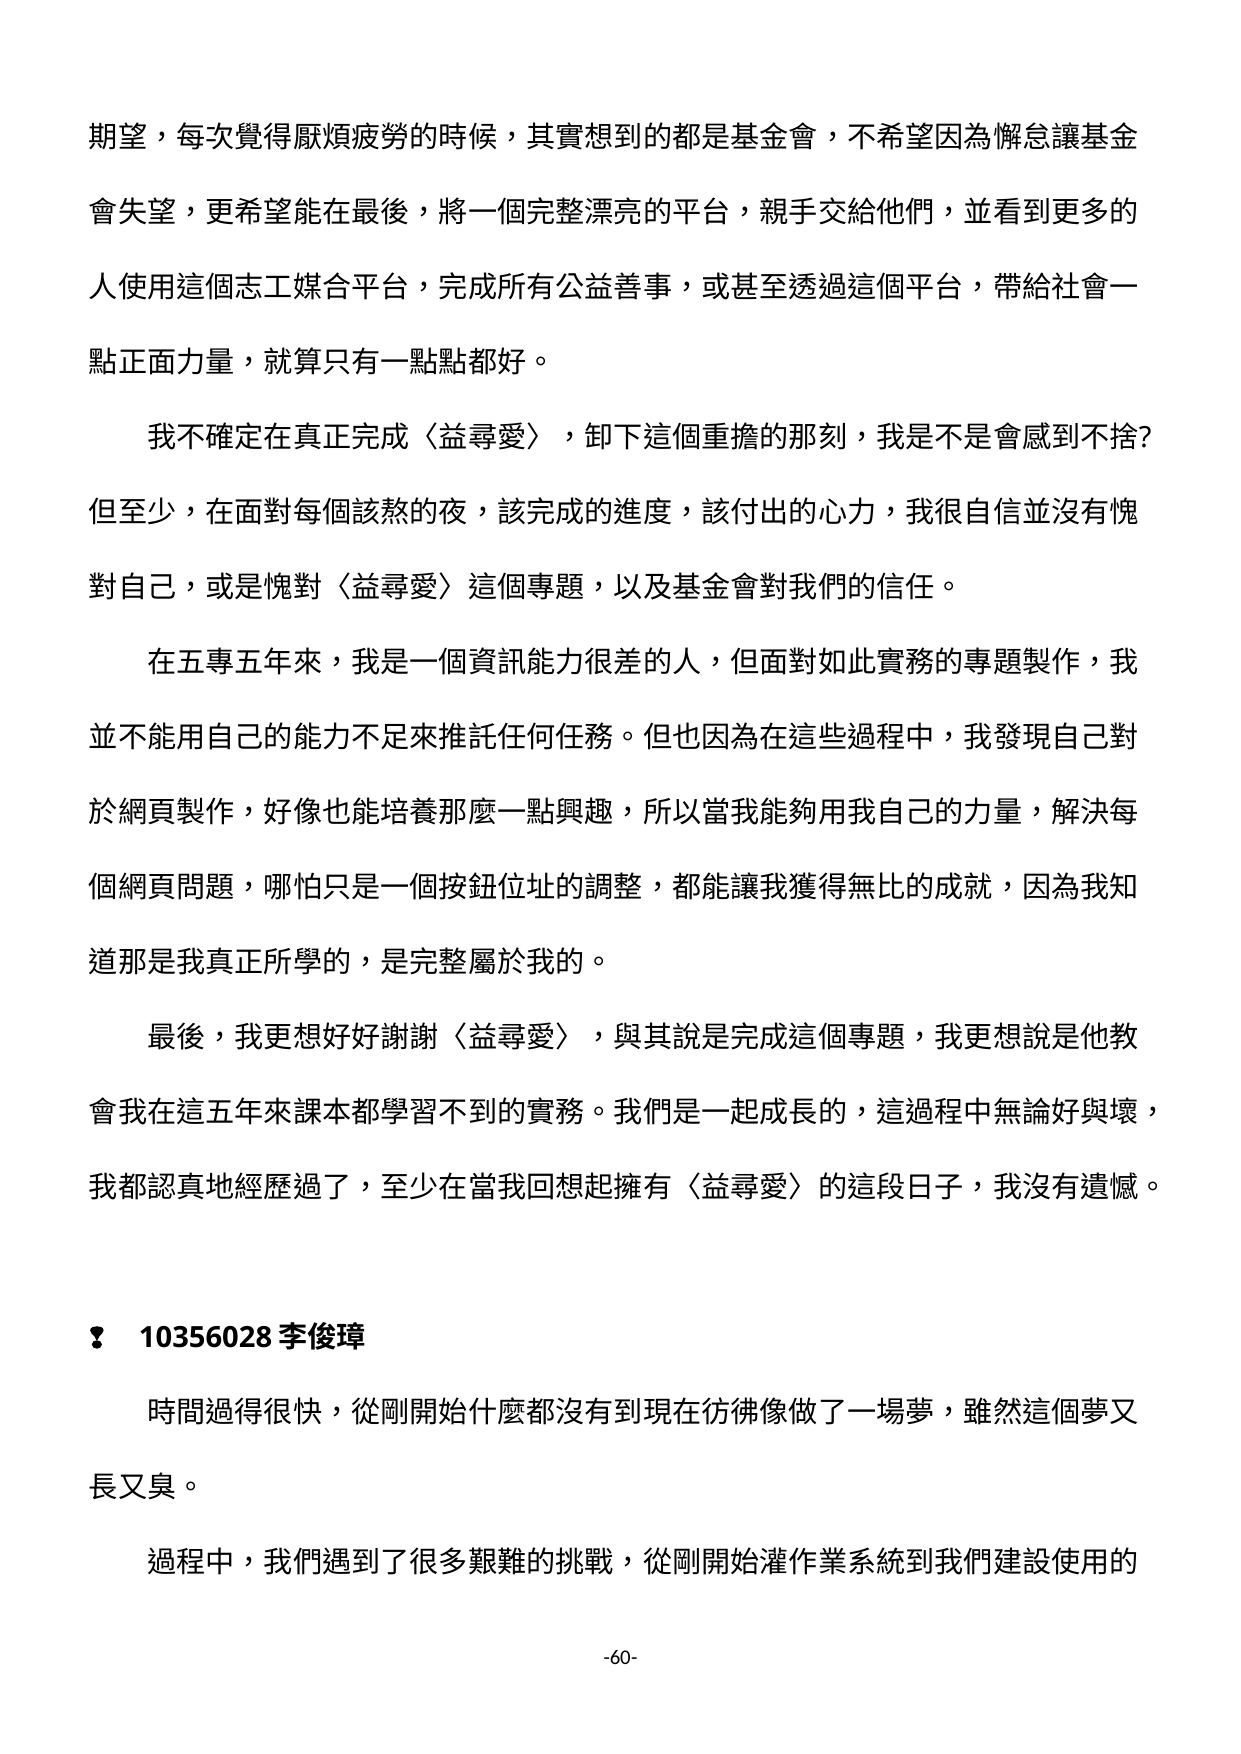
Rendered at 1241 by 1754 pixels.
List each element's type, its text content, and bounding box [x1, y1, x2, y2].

text 在五專五年來，我是一個資訊能力很差的人，但面對如此實務的專題製作，我並不能用自己的能力不足來推託任何任務。但也因為在這些過程中，我發現自己對於網頁製作，好像也能培養那麼一點興趣，所以當我能夠用我自己的力量，解決每個網頁問題，哪怕只是一個按鈕位址的調整，都能讓我獲得無比的成就，因為我知道那是我真正所學的，是完整屬於我的。 [89, 623, 1152, 998]
text 時間過得很快，從剛開始什麼都沒有到現在彷彿像做了一場夢，雖然這個夢又長又臭。 [89, 1373, 1152, 1523]
text 我不確定在真正完成〈益尋愛〉，卸下這個重擔的那刻，我是不是會感到不捨?但至少，在面對每個該熬的夜，該完成的進度，該付出的心力，我很自信並沒有愧對自己，或是愧對〈益尋愛〉這個專題，以及基金會對我們的信任。 [89, 398, 1152, 623]
text 最後，我更想好好謝謝〈益尋愛〉，與其說是完成這個專題，我更想說是他教會我在這五年來課本都學習不到的實務。我們是一起成長的，這過程中無論好與壞，我都認真地經歷過了，至少在當我回想起擁有〈益尋愛〉的這段日子，我沒有遺憾。 [89, 998, 1152, 1223]
list 10356028李俊璋 [89, 1298, 1152, 1373]
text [89, 1523, 1152, 1598]
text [89, 98, 1152, 398]
